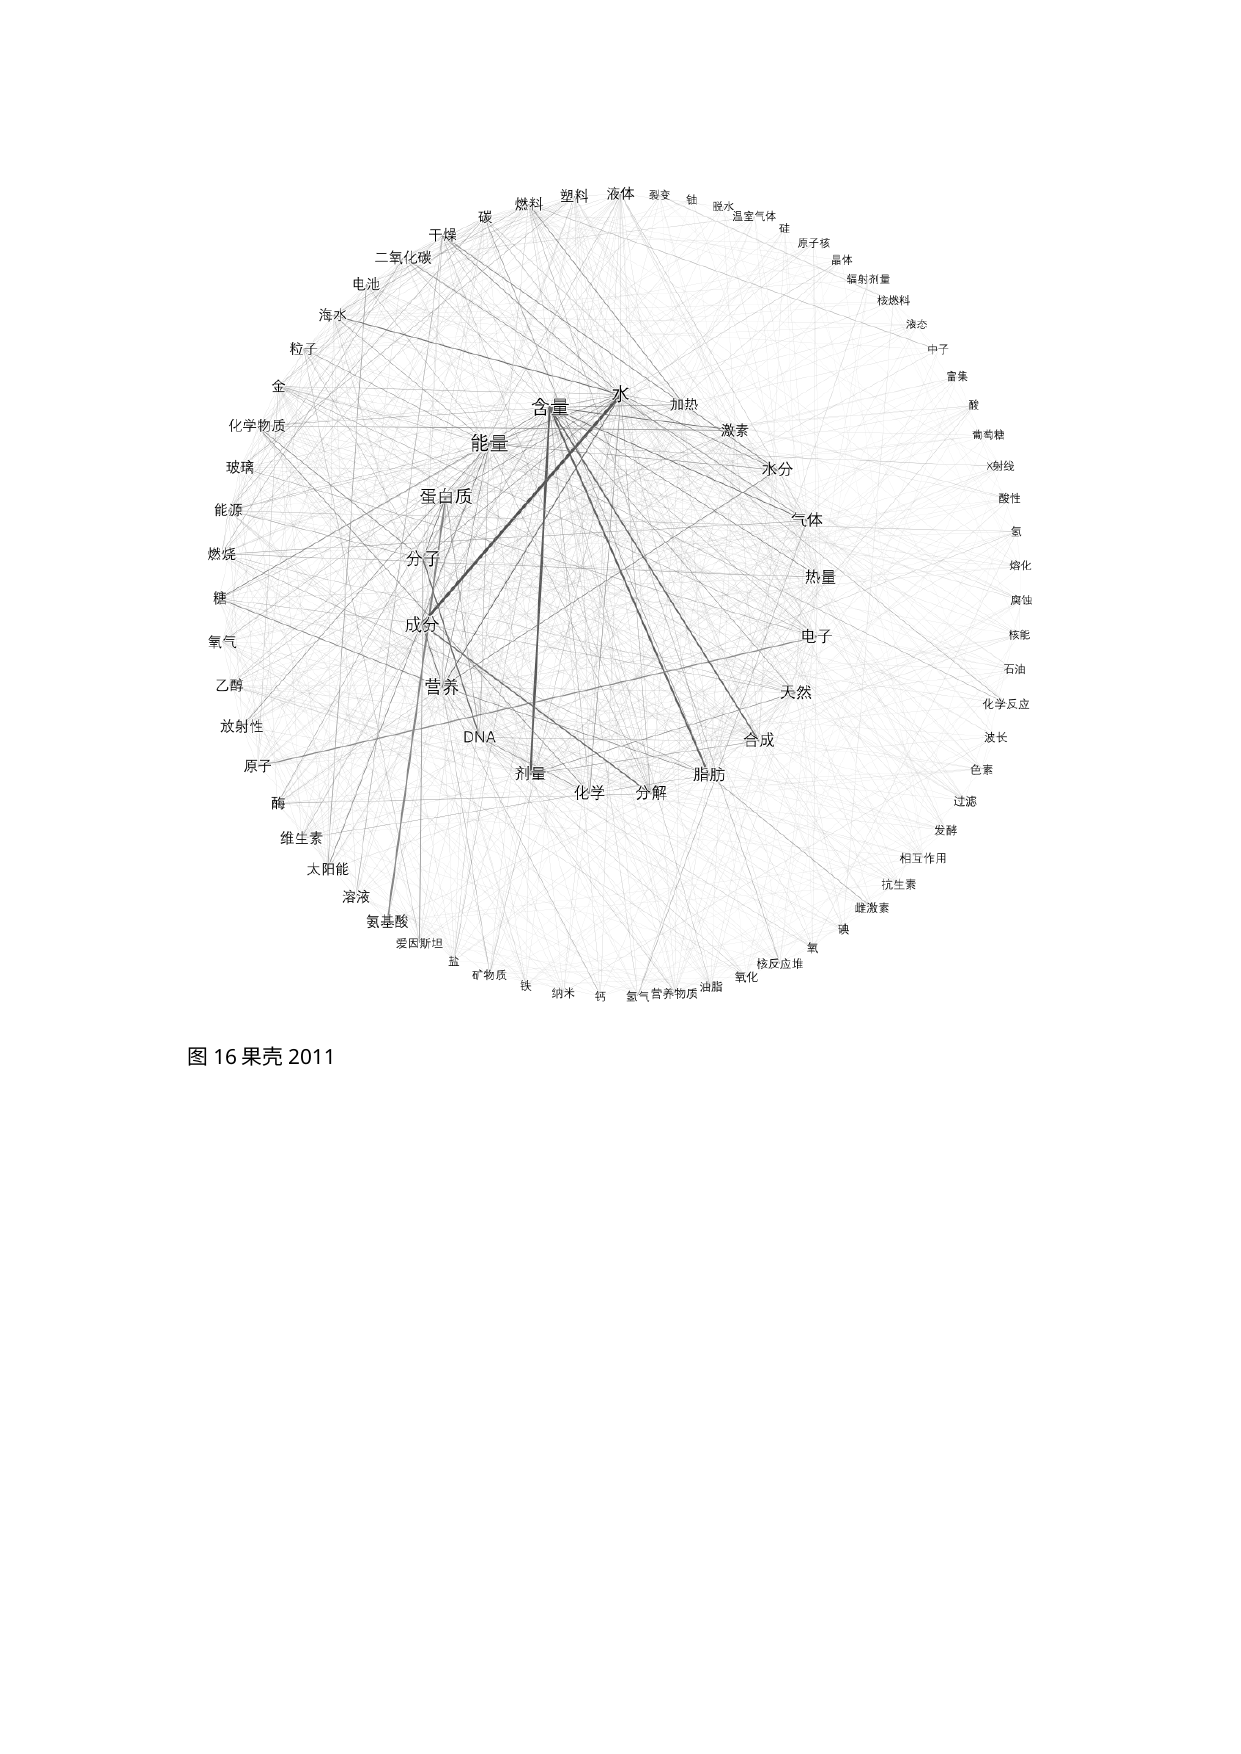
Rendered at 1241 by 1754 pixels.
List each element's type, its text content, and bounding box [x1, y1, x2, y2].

picture [187, 162, 1053, 1028]
text 图 16 果壳 2011 [187, 1039, 1053, 1072]
